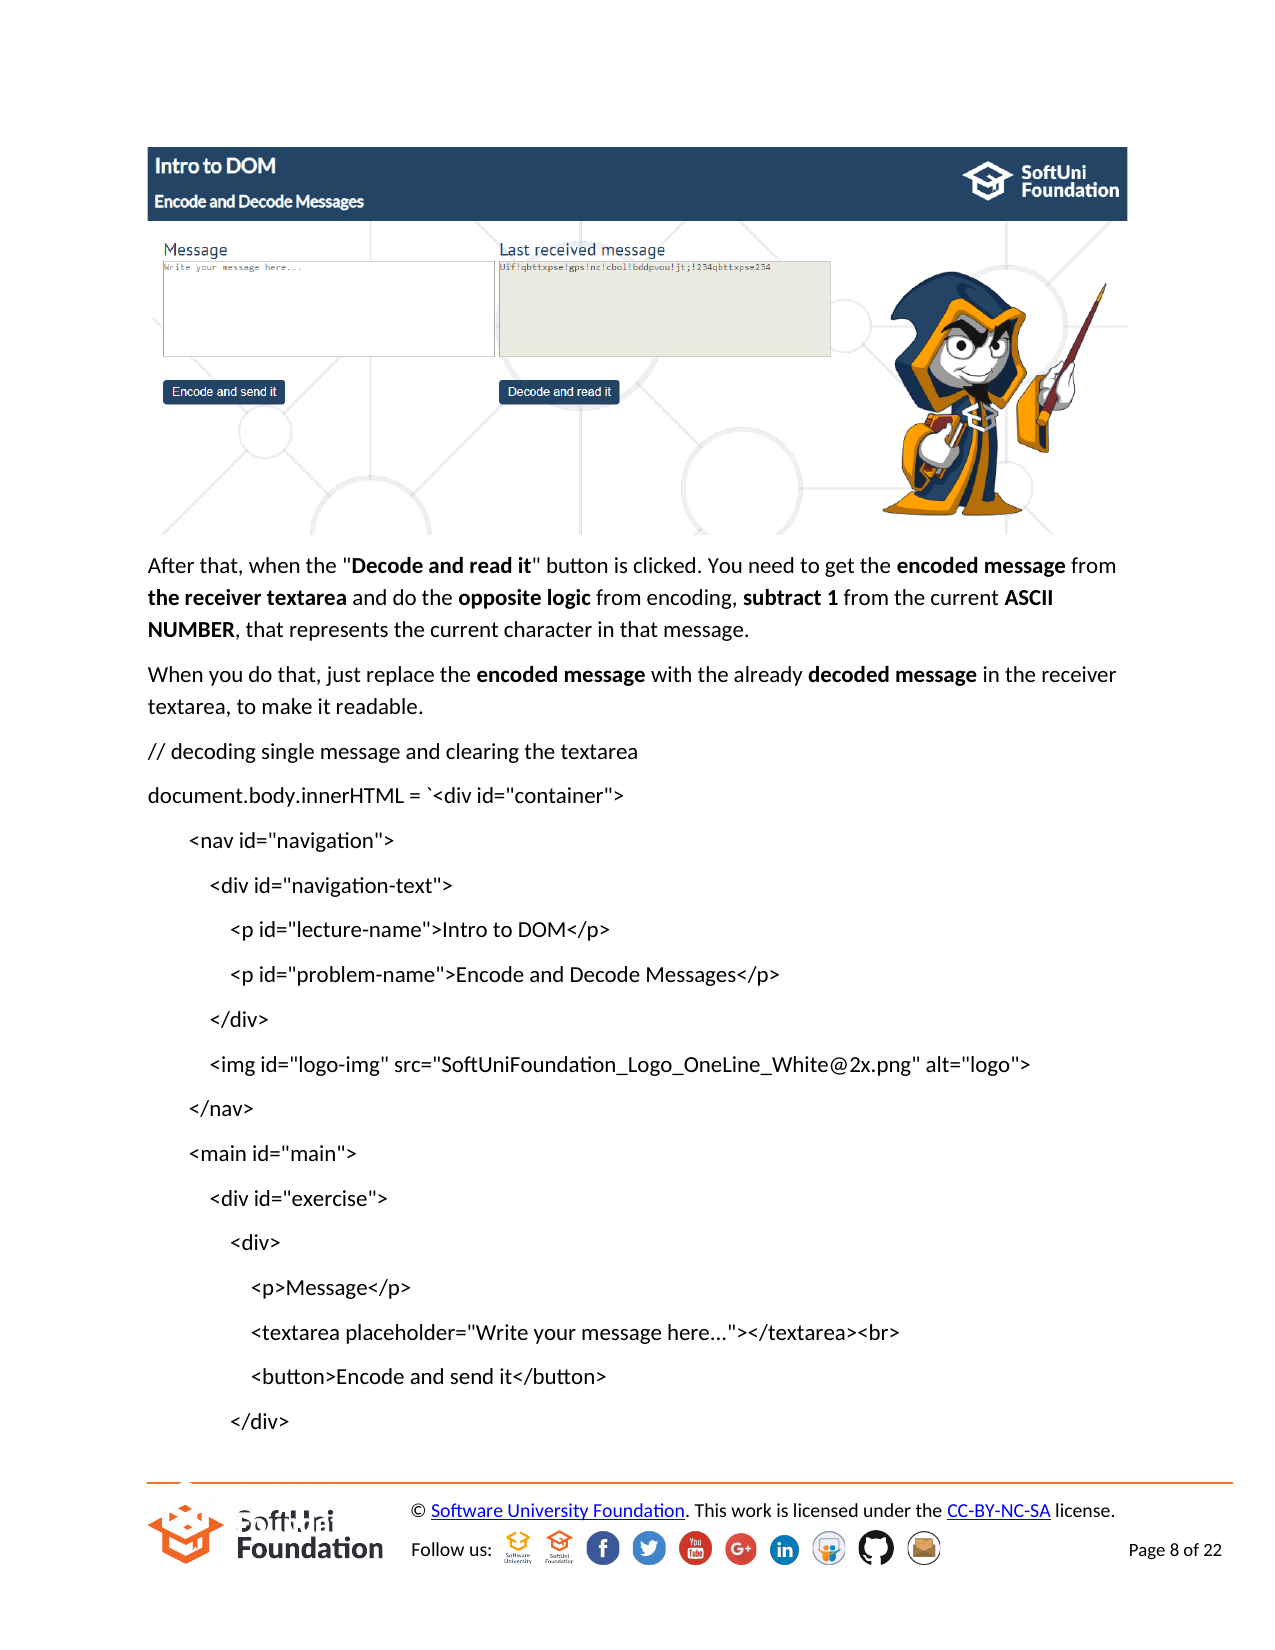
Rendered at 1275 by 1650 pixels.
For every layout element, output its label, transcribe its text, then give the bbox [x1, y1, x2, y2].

picture [812, 1531, 846, 1565]
text // decoding single message and clearing the textarea [148, 737, 1127, 765]
picture [725, 1533, 757, 1565]
picture [858, 1530, 894, 1565]
picture [586, 1531, 620, 1565]
text <p id="problem-name">Encode and Decode Messages</p> [148, 960, 1127, 988]
text <textarea placeholder="Write your message here..."></textarea><br> [148, 1318, 1127, 1346]
text <main id="main"> [148, 1139, 1127, 1167]
picture [770, 1556, 778, 1565]
text <p id="lecture-name">Intro to DOM</p> [148, 916, 1127, 944]
picture [791, 1535, 799, 1544]
text document.body.innerHTML = `<div id="container"> [148, 782, 1127, 809]
text <div> [148, 1228, 1127, 1256]
text <nav id="navigation"> [148, 826, 1127, 854]
text <img id="logo-img" src="SoftUniFoundation_Logo_OneLine_White@2x.png" alt="logo"> [148, 1050, 1127, 1078]
picture [791, 1556, 799, 1565]
picture [783, 1547, 792, 1556]
picture [679, 1531, 712, 1565]
text When you do that, just replace the encoded message with the already decoded message in the receiver textarea, to make it readable. [148, 660, 1127, 720]
text After that, when the "Decode and read it" button is clicked. You need to get the encoded message from the receiver textarea and do the opposite logic from encoding, subtract 1 from the current ASCII NUMBER, that represents the current character in that message. [148, 551, 1127, 643]
picture [770, 1535, 778, 1544]
text </nav> [148, 1094, 1127, 1122]
text <div id="exercise"> [148, 1184, 1127, 1212]
text <div id="navigation-text"> [148, 871, 1127, 899]
picture [504, 1531, 532, 1565]
text </div> [148, 1005, 1127, 1033]
picture [907, 1531, 941, 1565]
picture [147, 147, 1128, 535]
text <p>Message</p> [148, 1273, 1127, 1301]
picture [632, 1531, 666, 1565]
text </div> [148, 1407, 1127, 1435]
picture [147, 1480, 383, 1564]
picture [545, 1530, 574, 1565]
text <button>Encode and send it</button> [148, 1362, 1127, 1391]
